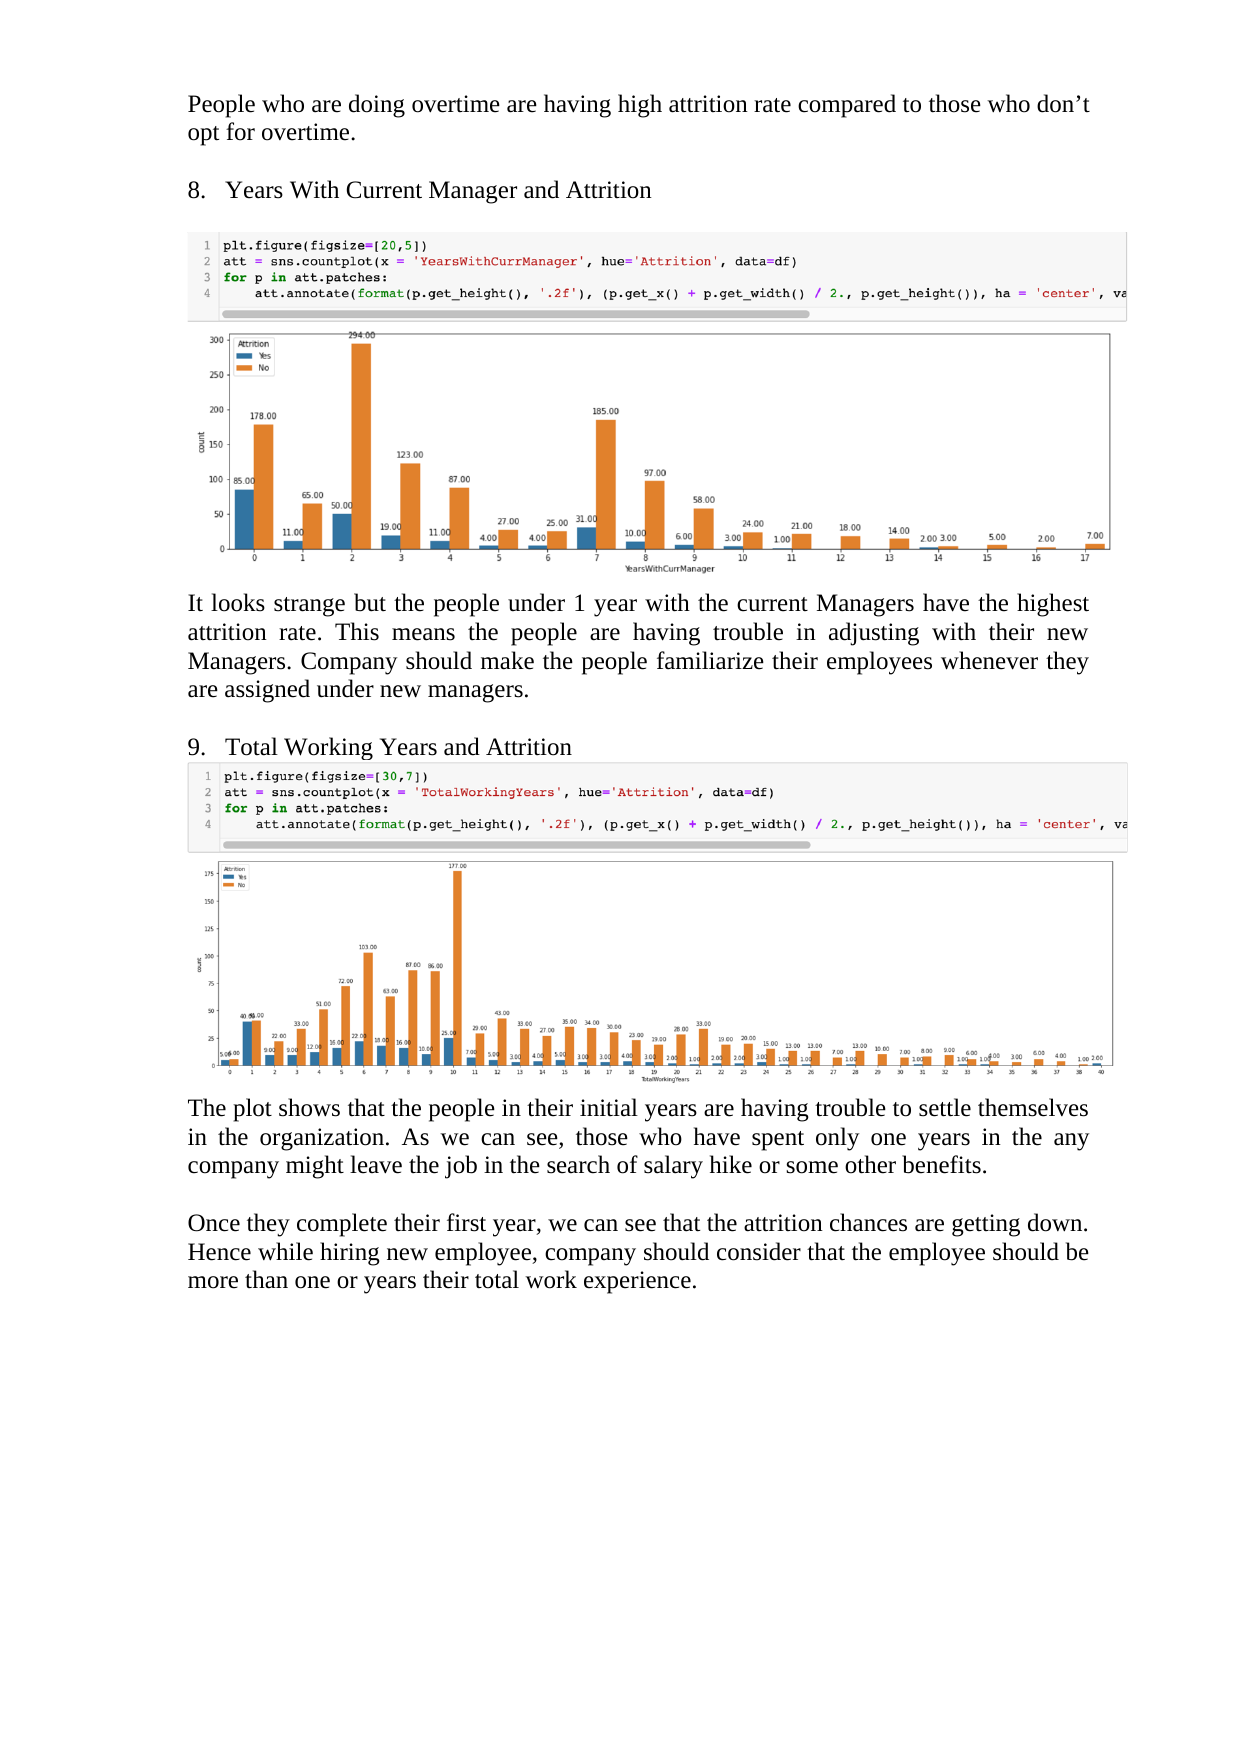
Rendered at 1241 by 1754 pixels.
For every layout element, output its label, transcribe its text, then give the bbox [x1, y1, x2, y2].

text The plot shows that the people in their initial years are having trouble to settle themselves in the organization. As we can see, those who have spent only one years in the any company might leave the job in the search of salary hike or some other benefits. [187, 1094, 1090, 1179]
list Years With Current Manager and Attrition [187, 175, 1090, 204]
text People who are doing overtime are having high attrition rate compared to those who don’t opt for overtime. [187, 89, 1090, 146]
text Once they complete their first year, we can see that the attrition chances are getting down. Hence while hiring new employee, company should consider that the employee should be more than one or years their total work experience. [187, 1208, 1090, 1294]
text It looks strange but the people under 1 year with the current Managers have the highest attrition rate. This means the people are having trouble in adjusting with their new Managers. Company should make the people familiarize their employees whenever they are assigned under new managers. [187, 589, 1090, 703]
list Total Working Years and Attrition [187, 732, 1090, 760]
picture [187, 760, 1128, 1094]
picture [187, 232, 1128, 589]
